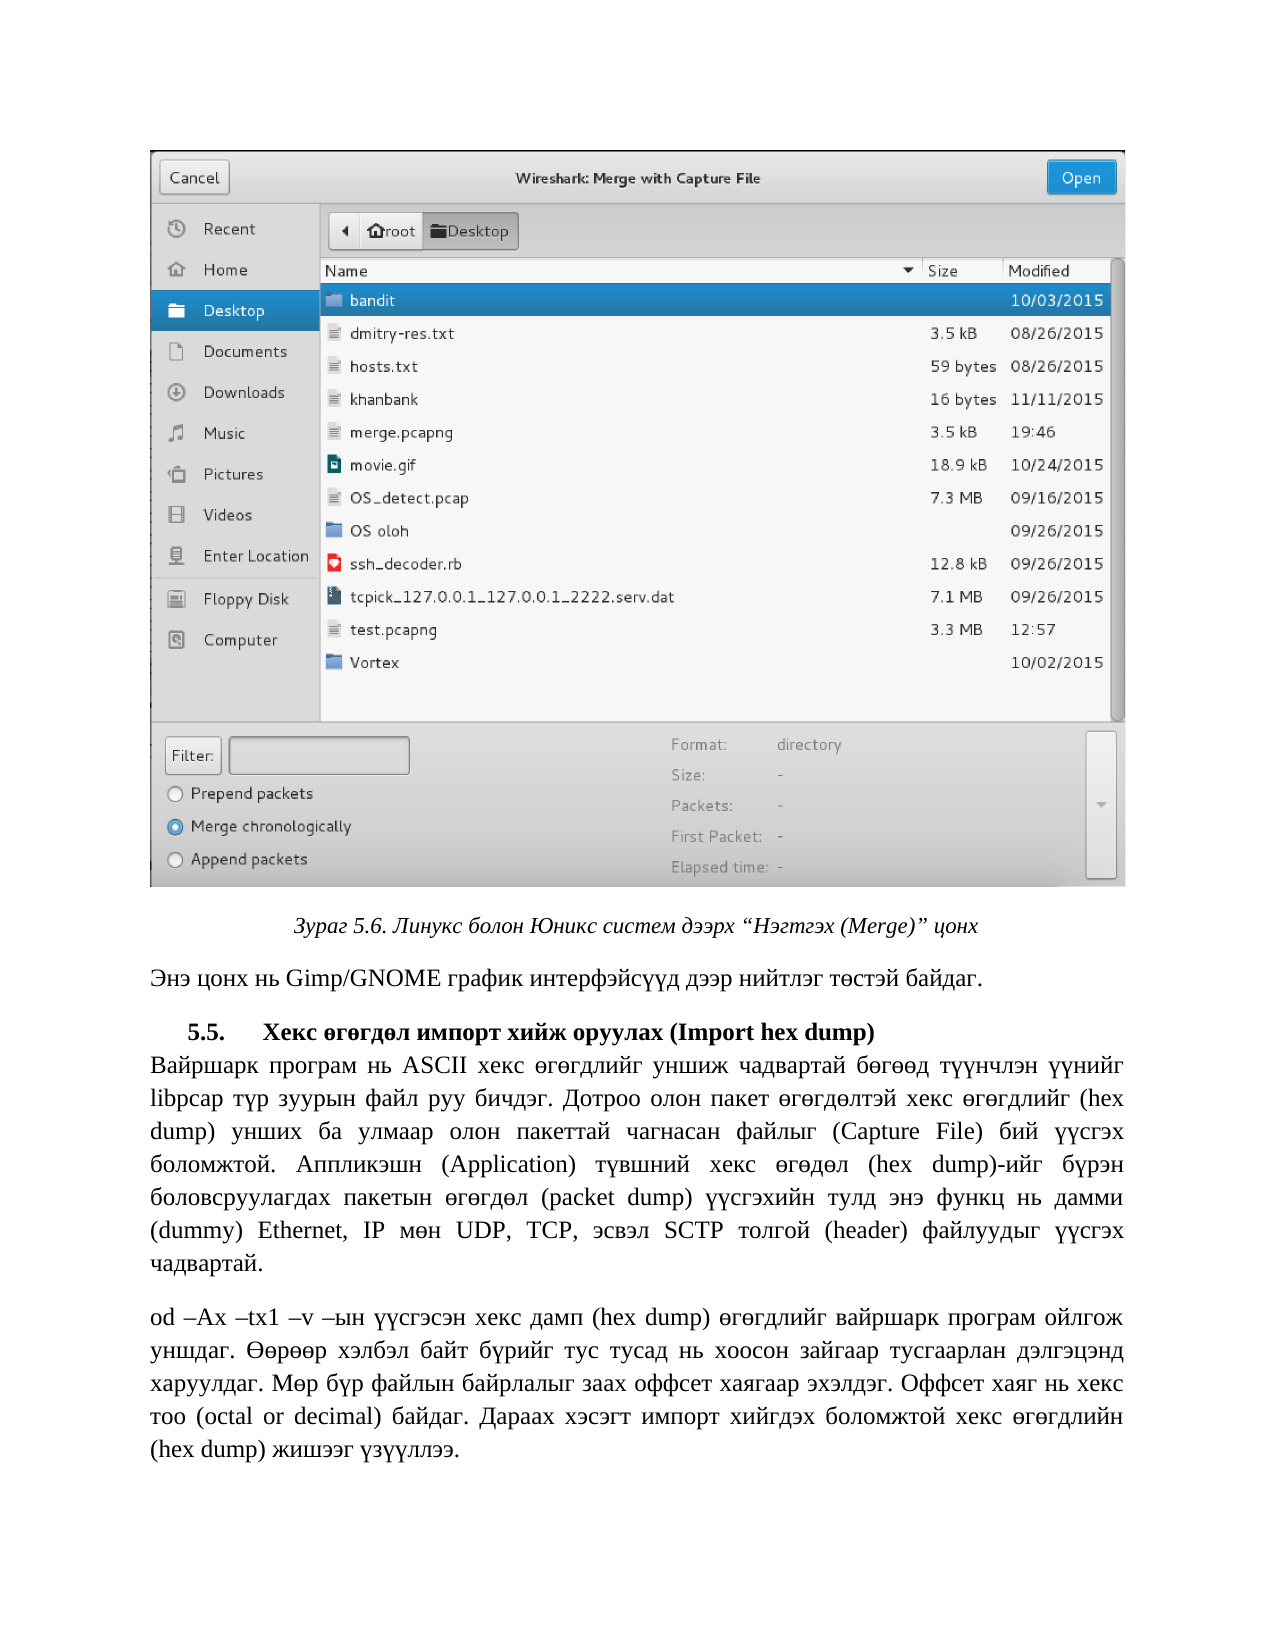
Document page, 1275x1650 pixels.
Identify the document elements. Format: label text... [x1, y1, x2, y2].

text Зураг 5.6. Линукс болон Юникс систем дээрх “Нэгтгэх (Merge)” цонх [150, 912, 1125, 938]
text Энэ цонх нь Gimp/GNOME график интерфэйсүүд дээр нийтлэг төстэй байдаг. [150, 963, 1125, 992]
text Вайршарк програм нь ASCII хекс өгөгдлийг уншиж чадвартай бөгөөд түүнчлэн үүнийг libpcap түр зуурын файл руу бичдэг. Дотроо олон пакет өгөгдөлтэй хекс өгөгдлийг (hex dump) унших ба улмаар олон пакеттай чагнасан файлыг (Capture File) бий үүсгэх боломжтой. Аппликэшн (Application) түвшний хекс өгөдөл (hex dump)-ийг бүрэн боловсруулагдах пакетын өгөгдөл (packet dump) үүсгэхийн тулд энэ функц нь дамми (dummy) Ethernet, IP мөн UDP, TCP, эсвэл SCTP толгой (header) файлуудыг үүсгэх чадвартай. [150, 1050, 1125, 1277]
subtitle Хекс өгөгдөл импорт хийж оруулах (Import hex dump) [187, 1017, 1125, 1046]
text od –Ax –tx1 –v –ын үүсгэсэн хекс дамп (hex dump) өгөгдлийг вайршарк програм ойлгож уншдаг. Өөрөөр хэлбэл байт бүрийг тус тусад нь хоосон зайгаар тусгаарлан дэлгэцэнд харуулдаг. Мөр бүр файлын байрлалыг заах оффсет хаягаар эхэлдэг. Оффсет хаяг нь хекс тоо (octal or decimal) байдаг. Дараах хэсэгт импорт хийгдэх боломжтой хекс өгөгдлийн (hex dump) жишээг үзүүллээ. [150, 1302, 1125, 1463]
picture [150, 150, 1125, 887]
